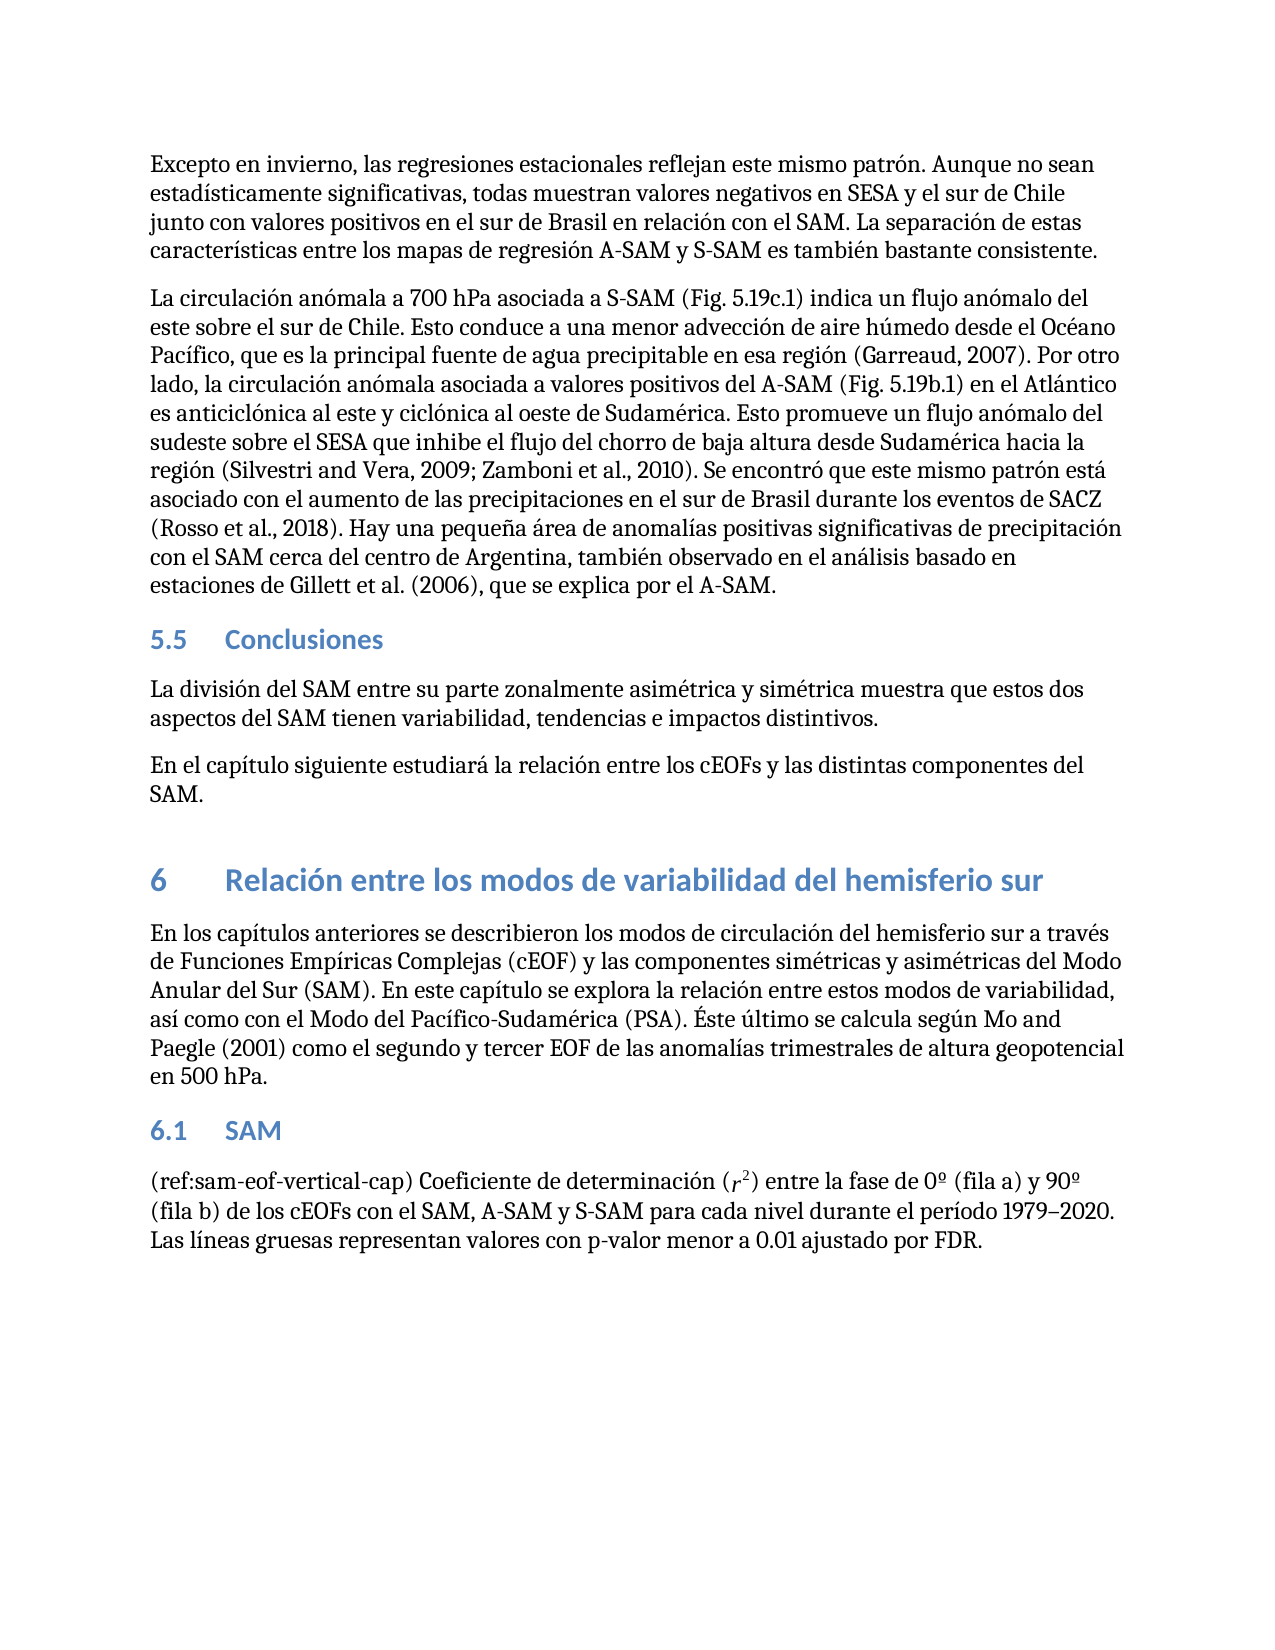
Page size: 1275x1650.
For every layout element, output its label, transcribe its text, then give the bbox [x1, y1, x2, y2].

text En el capítulo siguiente estudiará la relación entre los cEOFs y las distintas componentes del SAM. [150, 751, 1125, 809]
text Excepto en invierno, las regresiones estacionales reflejan este mismo patrón. Aunque no sean estadísticamente significativas, todas muestran valores negativos en SESA y el sur de Chile junto con valores positivos en el sur de Brasil en relación con el SAM. La separación de estas características entre los mapas de regresión A-SAM y S-SAM es también bastante consistente. [150, 150, 1125, 265]
subtitle 6.1 SAM [150, 1112, 1125, 1147]
text La división del SAM entre su parte zonalmente asimétrica y simétrica muestra que estos dos aspectos del SAM tienen variabilidad, tendencias e impactos distintivos. [150, 675, 1125, 733]
text (ref:sam-eof-vertical-cap) Coeficiente de determinación () entre la fase de 0º (fila a) y 90º (fila b) de los cEOFs con el SAM, A-SAM y S-SAM para cada nivel durante el período 1979–2020. Las líneas gruesas representan valores con p-valor menor a 0.01 ajustado por FDR. [150, 1166, 1125, 1255]
text En los capítulos anteriores se describieron los modos de circulación del hemisferio sur a través de Funciones Empíricas Complejas (cEOF) y las componentes simétricas y asimétricas del Modo Anular del Sur (SAM). En este capítulo se explora la relación entre estos modos de variabilidad, así como con el Modo del Pacífico-Sudamérica (PSA). Éste último se calcula según Mo and Paegle (2001) como el segundo y tercer EOF de las anomalías trimestrales de altura geopotencial en 500 hPa. [150, 918, 1125, 1091]
subtitle 5.5 Conclusiones [150, 621, 1125, 656]
text La circulación anómala a 700 hPa asociada a S-SAM (Fig. 5.19c.1) indica un flujo anómalo del este sobre el sur de Chile. Esto conduce a una menor advección de aire húmedo desde el Océano Pacífico, que es la principal fuente de agua precipitable en esa región (Garreaud, 2007). Por otro lado, la circulación anómala asociada a valores positivos del A-SAM (Fig. 5.19b.1) en el Atlántico es anticiclónica al este y ciclónica al oeste de Sudamérica. Esto promueve un flujo anómalo del sudeste sobre el SESA que inhibe el flujo del chorro de baja altura desde Sudamérica hacia la región (Silvestri and Vera, 2009; Zamboni et al., 2010). Se encontró que este mismo patrón está asociado con el aumento de las precipitaciones en el sur de Brasil durante los eventos de SACZ (Rosso et al., 2018). Hay una pequeña área de anomalías positivas significativas de precipitación con el SAM cerca del centro de Argentina, también observado en el análisis basado en estaciones de Gillett et al. (2006), que se explica por el A-SAM. [150, 284, 1125, 600]
subtitle 6 Relación entre los modos de variabilidad del hemisferio sur [150, 859, 1125, 900]
